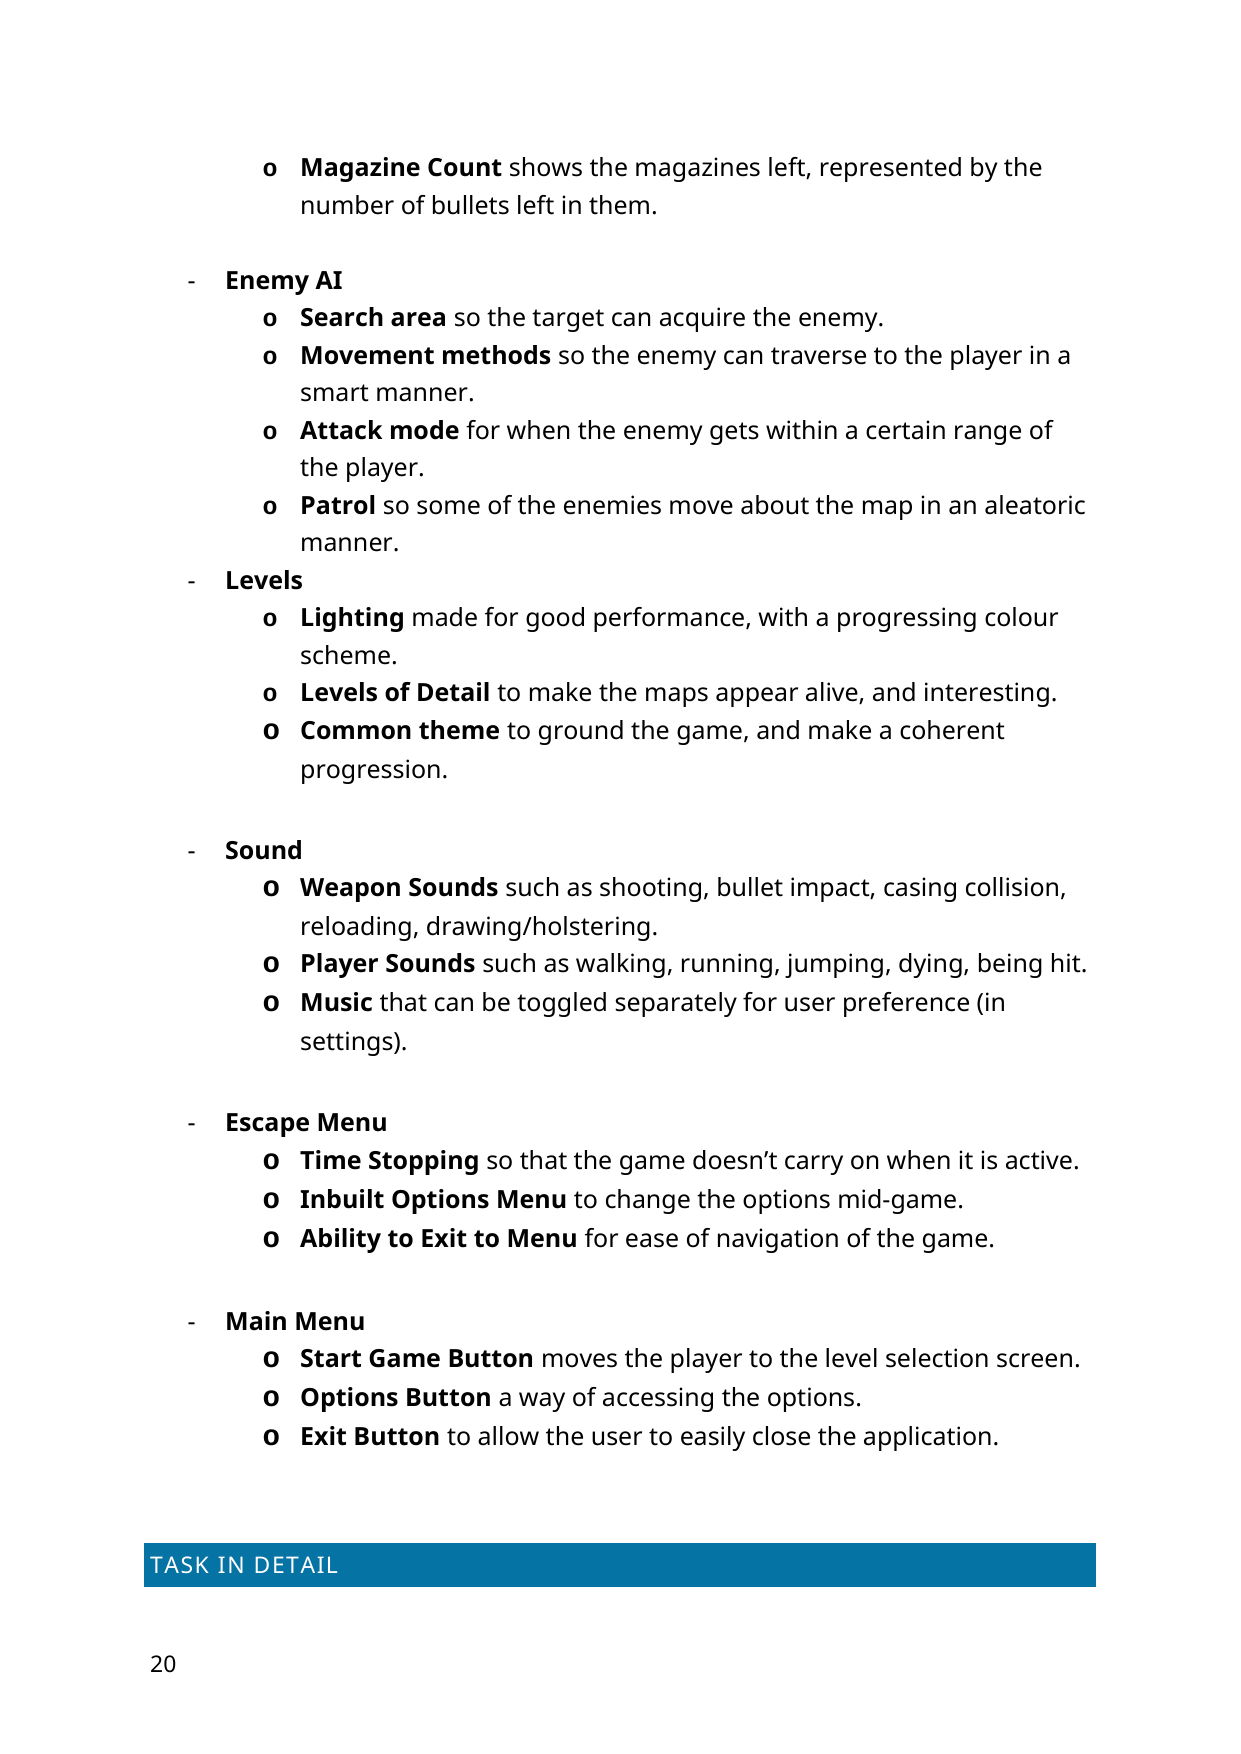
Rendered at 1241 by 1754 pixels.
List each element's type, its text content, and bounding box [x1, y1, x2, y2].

list Lighting made for good performance, with a progressing colour scheme. [262, 600, 1090, 671]
list Inbuilt Options Menu to change the options mid-game. [262, 1181, 1090, 1217]
list Magazine Count shows the magazines left, represented by the number of bullets left in them. [262, 150, 1090, 222]
list Attack mode for when the enemy gets within a certain range of the player. [262, 412, 1090, 484]
list Options Button a way of accessing the options. [262, 1379, 1090, 1415]
list Sound [187, 832, 1090, 866]
list Start Game Button moves the player to the level selection screen. [262, 1341, 1090, 1376]
list Patrol so some of the enemies move about the map in an aleatoric manner. [262, 487, 1090, 559]
list Player Sounds such as walking, running, jumping, dying, being hit. [262, 946, 1090, 981]
list Escape Menu [187, 1105, 1090, 1139]
list Levels of Detail to make the maps appear alive, and interesting. [262, 675, 1090, 709]
list Ability to Exit to Menu for ease of navigation of the game. [262, 1220, 1090, 1256]
list Levels [187, 562, 1090, 596]
list Enemy AI [187, 262, 1090, 296]
list Common theme to ground the game, and make a coherent progression. [262, 712, 1090, 785]
list Search area so the target can acquire the enemy. [262, 300, 1090, 334]
list Time Stopping so that the game doesn’t carry on when it is active. [262, 1142, 1090, 1178]
list Movement methods so the enemy can traverse to the player in a smart manner. [262, 337, 1090, 409]
list Weapon Sounds such as shooting, bullet impact, casing collision, reloading, drawing/holstering. [262, 870, 1090, 943]
list Exit Button to allow the user to easily close the application. [262, 1419, 1090, 1454]
list Main Menu [187, 1303, 1090, 1337]
list Music that can be toggled separately for user preference (in settings). [262, 985, 1090, 1058]
subtitle Task In Detail [150, 1549, 1090, 1581]
